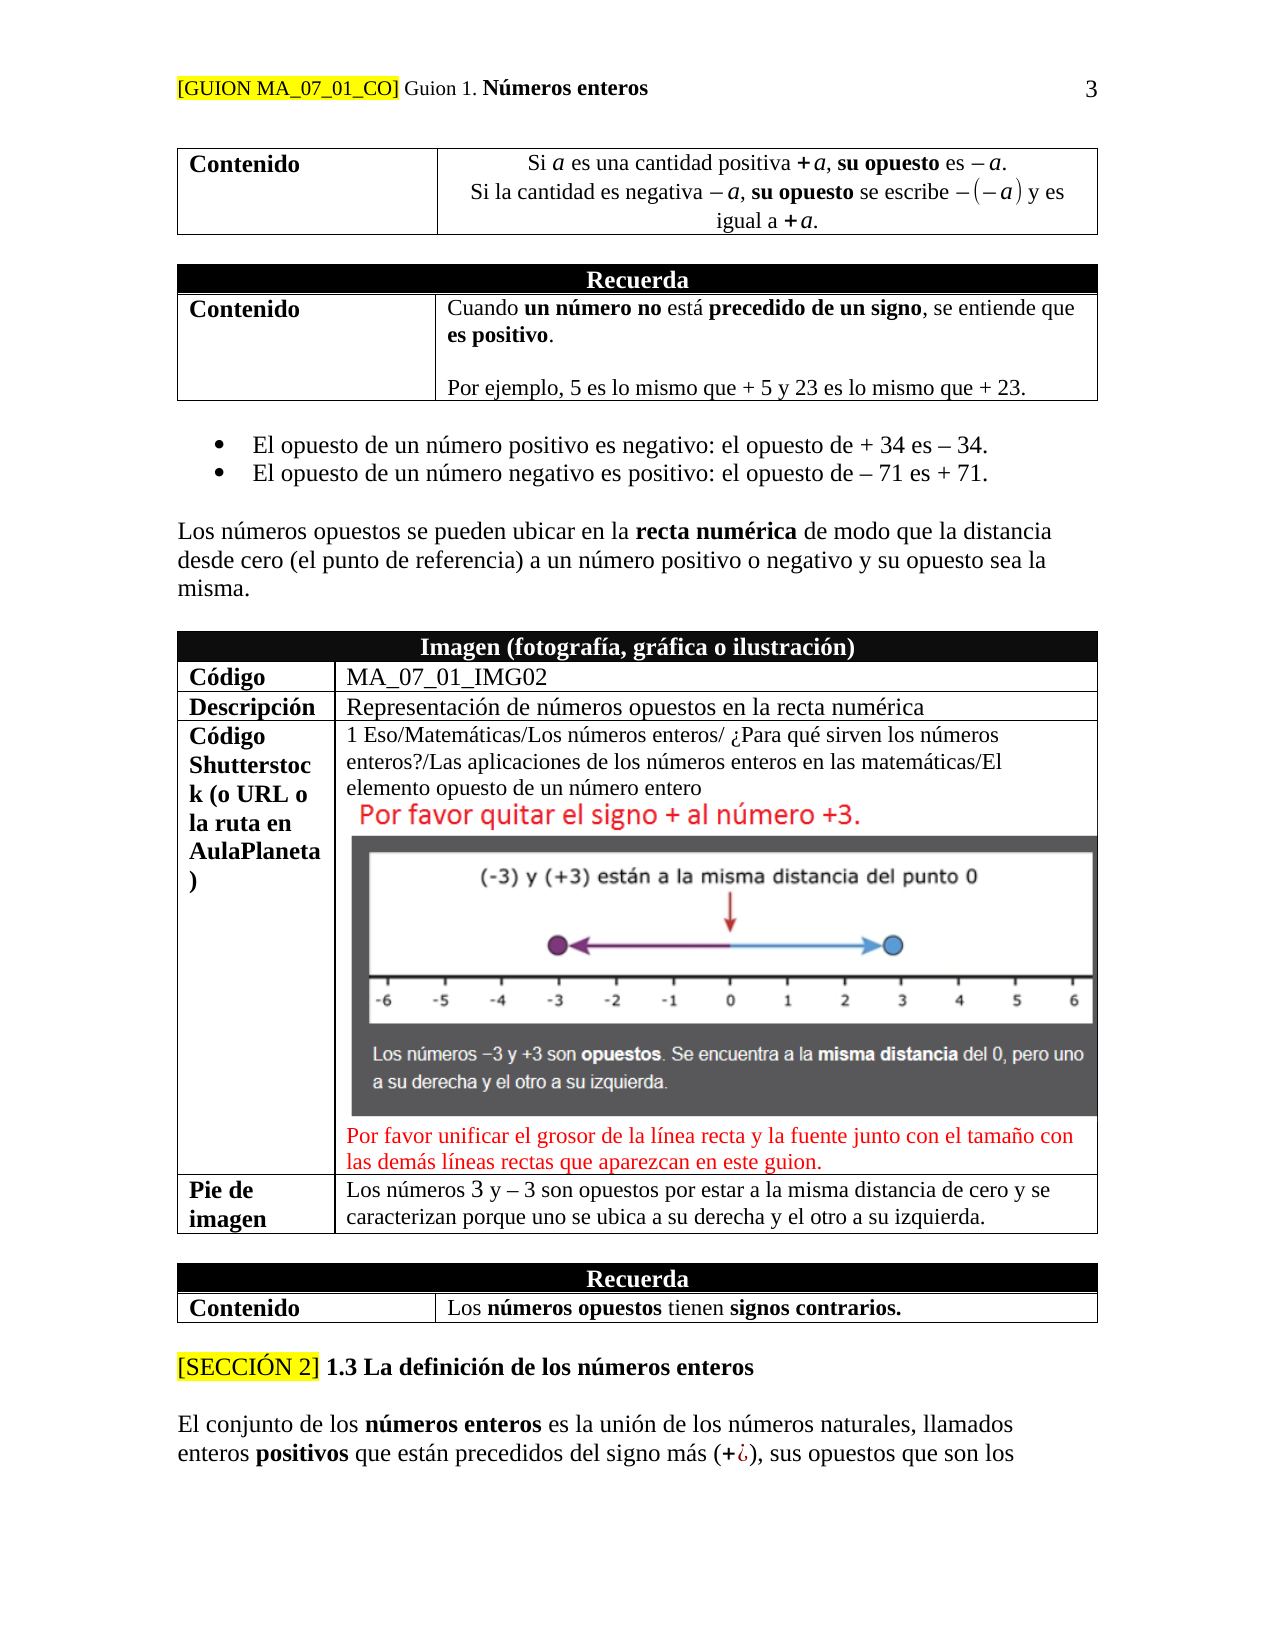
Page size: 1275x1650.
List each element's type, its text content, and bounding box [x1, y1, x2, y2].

table_cell Contenido [178, 1294, 435, 1322]
table_cell Descripción [178, 692, 334, 720]
table_cell Los números opuestos tienen signos contrarios. [436, 1294, 1097, 1322]
table_cell Contenido [178, 295, 435, 400]
table_cell 1 Eso/Matemáticas/Los números enteros/ ¿Para qué sirven los números enteros?/Las aplicaciones de los números enteros en las matemáticas/El elemento opuesto de un número entero Por favor unificar el grosor de la línea recta y la fuente junto con el tamaño con las demás líneas rectas que aparezcan en este guion. [336, 721, 1097, 1174]
list El opuesto de un número negativo es positivo: el opuesto de – 71 es + 71. [215, 458, 1098, 487]
table_header Recuerda [178, 265, 1097, 293]
table_cell Código Shutterstock (o URL o la ruta en AulaPlaneta) [178, 721, 334, 1174]
table_cell Pie de imagen [178, 1175, 334, 1233]
table_cell Los números y – 3 son opuestos por estar a la misma distancia de cero y se caracterizan porque uno se ubica a su derecha y el otro a su izquierda. [336, 1175, 1097, 1233]
picture [346, 800, 1098, 1122]
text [177, 1409, 1098, 1467]
table_cell Si es una cantidad positiva , su opuesto es . Si la cantidad es negativa , su opuesto se escribe y es igual a . [438, 149, 1097, 234]
text Los números opuestos se pueden ubicar en la recta numérica de modo que la distancia desde cero (el punto de referencia) a un número positivo o negativo y su opuesto sea la misma. [177, 516, 1098, 602]
list El opuesto de un número positivo es negativo: el opuesto de + 34 es – 34. [215, 430, 1098, 458]
table_header Imagen (fotografía, gráfica o ilustración) [178, 632, 1097, 661]
table_header Recuerda [178, 1264, 1097, 1292]
table_cell Cuando un número no está precedido de un signo, se entiende que es positivo. Por ejemplo, 5 es lo mismo que + 5 y 23 es lo mismo que + 23. [436, 295, 1097, 400]
text [SECCIÓN 2] 1.3 La definición de los números enteros [319, 1352, 1098, 1381]
table_cell MA_07_01_IMG02 [336, 662, 1097, 691]
table_cell Código [178, 662, 334, 691]
table_cell Contenido [178, 149, 437, 234]
table_cell Representación de números opuestos en la recta numérica [336, 692, 1097, 720]
